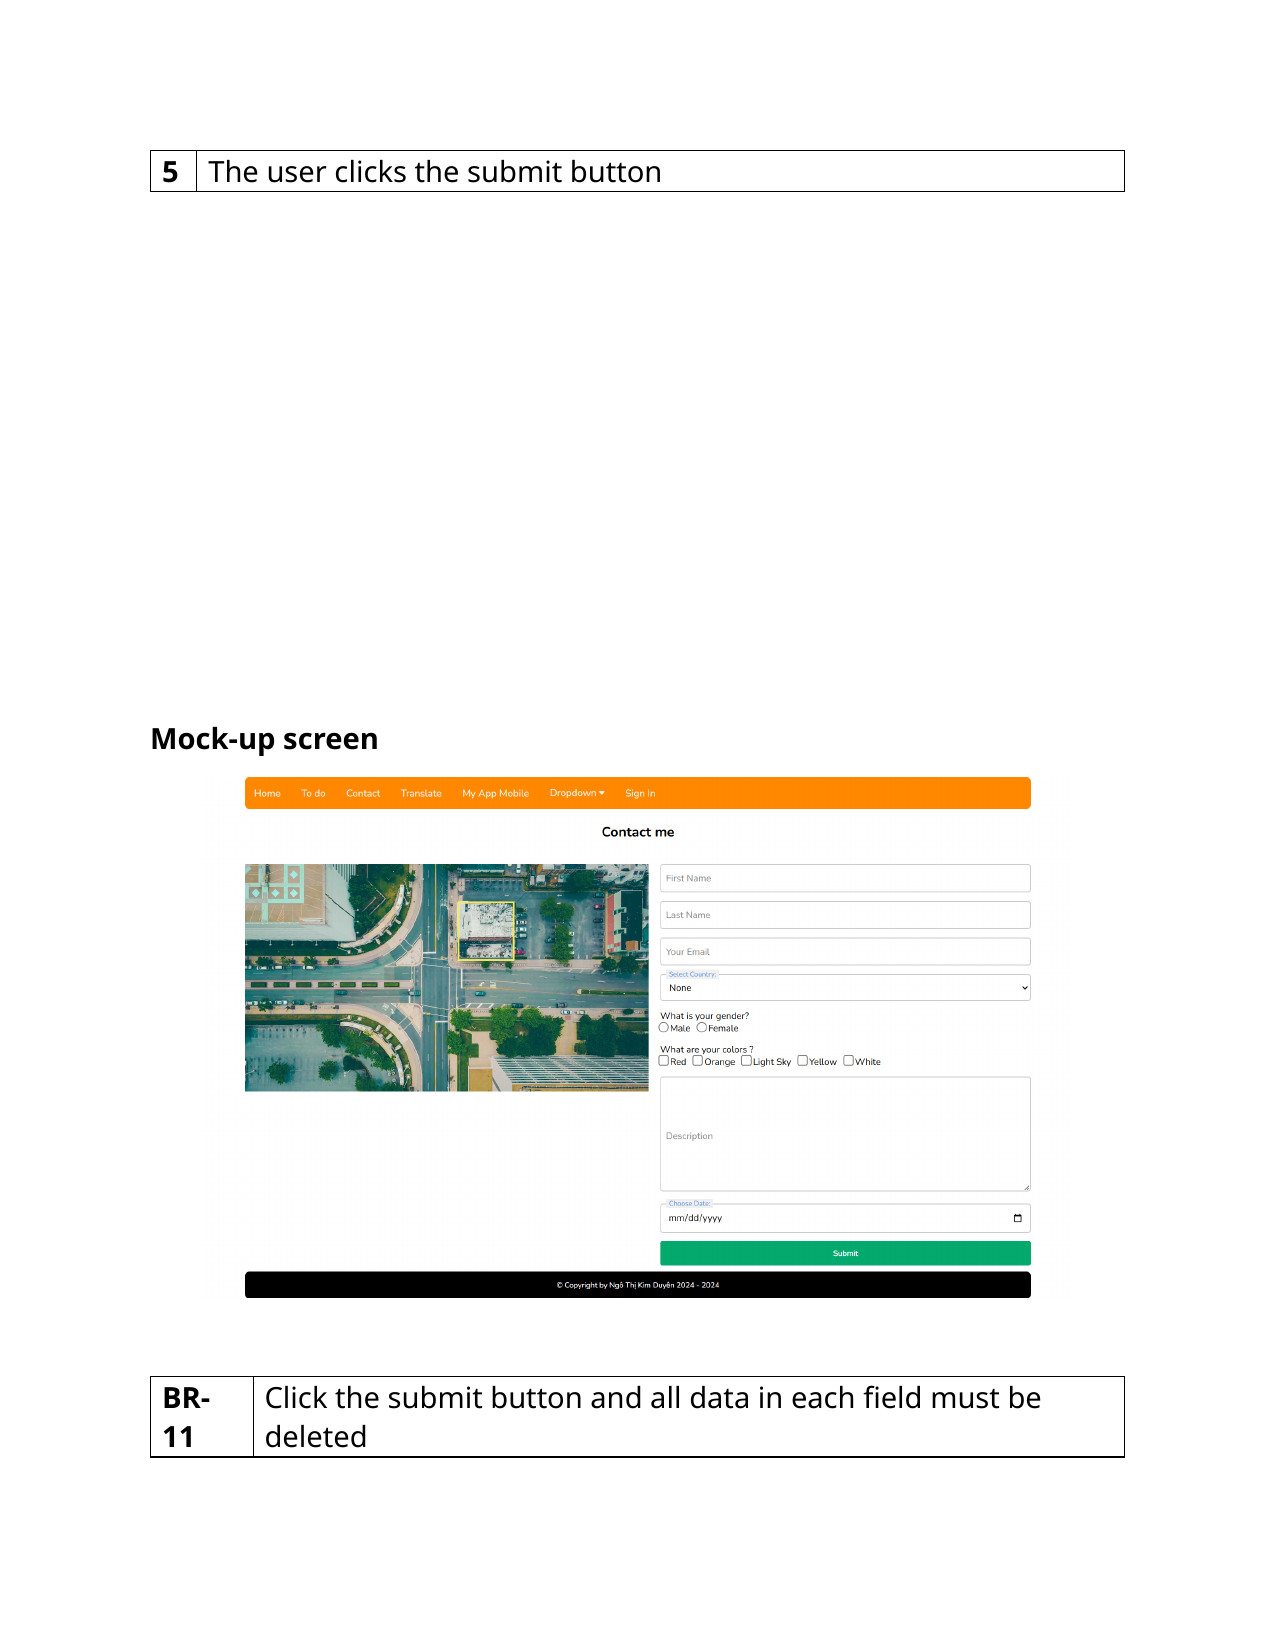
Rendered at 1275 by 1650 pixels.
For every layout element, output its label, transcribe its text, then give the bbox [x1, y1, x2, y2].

table_header BR-11 [151, 1377, 253, 1456]
text Mock-up screen [150, 718, 1125, 758]
table_cell 5 [151, 151, 196, 191]
table_cell The user clicks the submit button [197, 151, 1124, 191]
picture [201, 777, 1074, 1298]
table_header Click the submit button and all data in each field must be deleted [254, 1377, 1124, 1456]
